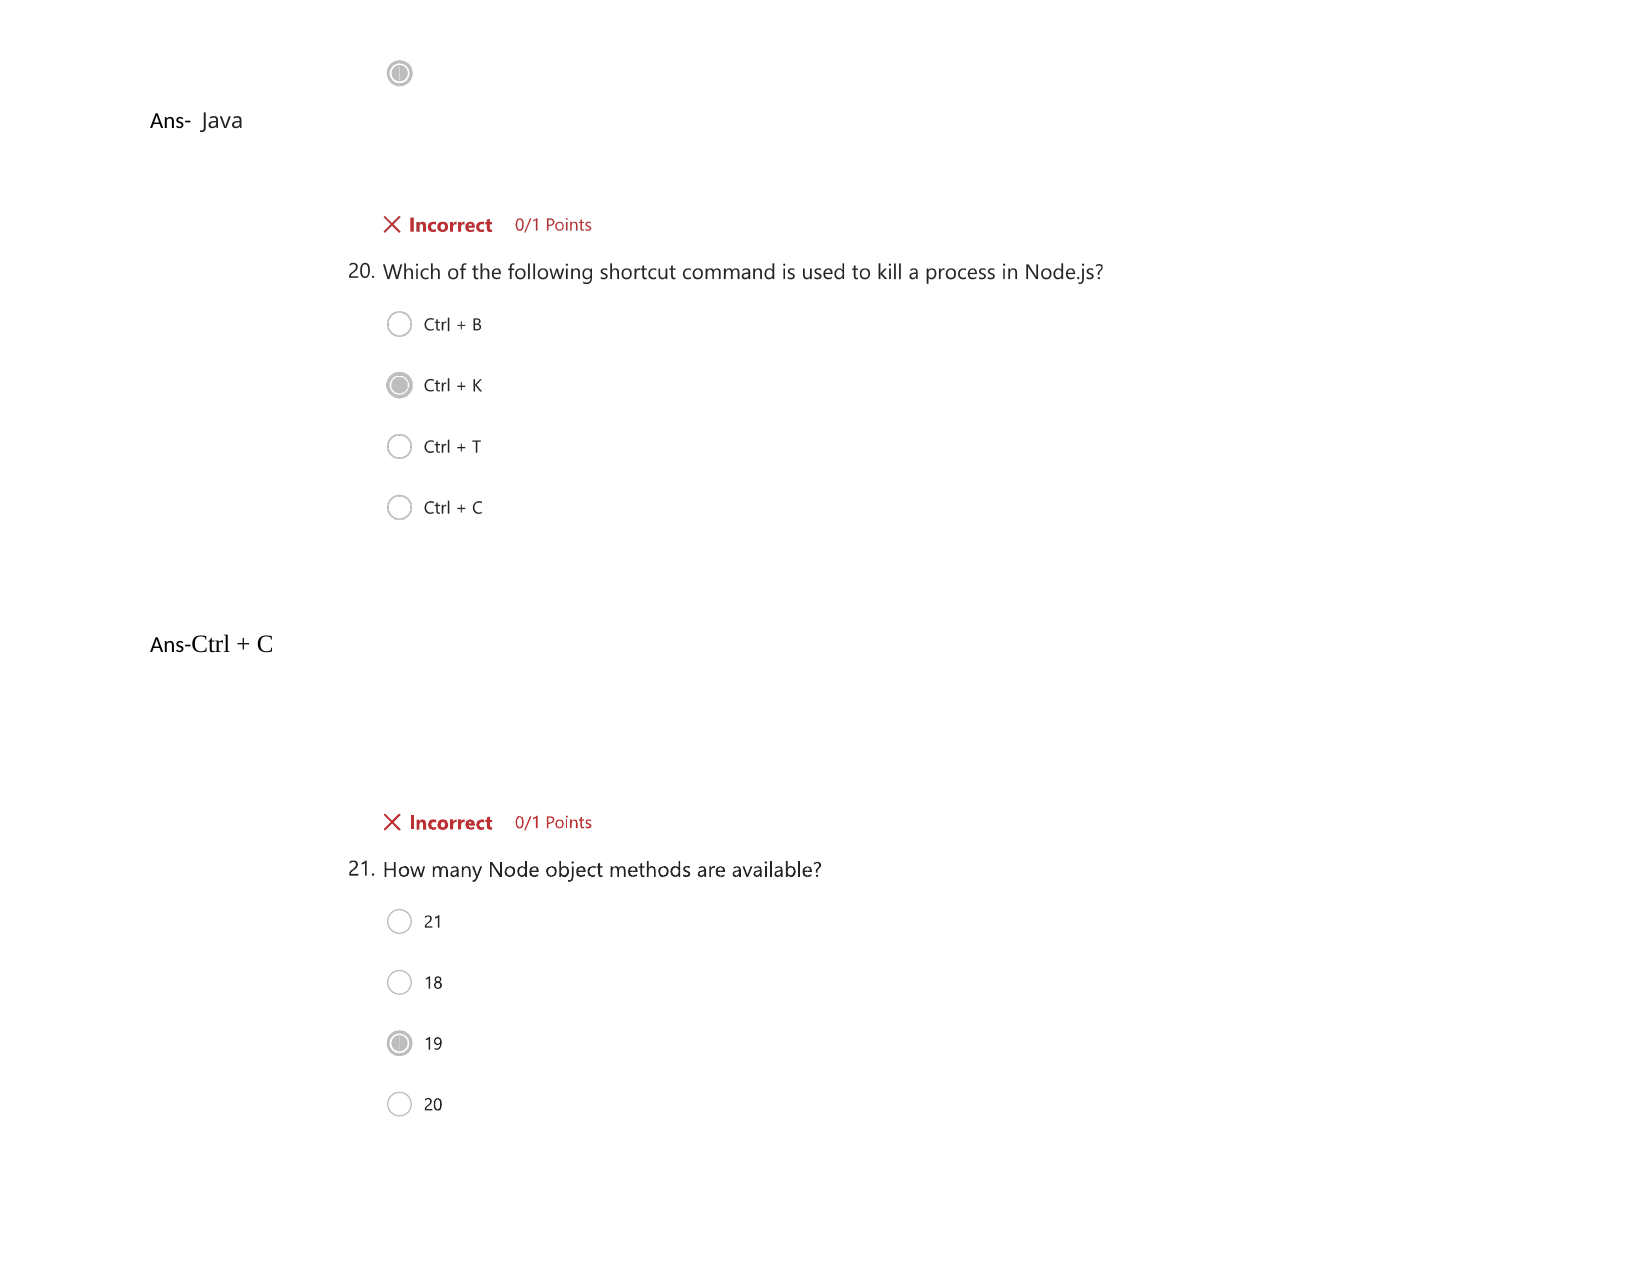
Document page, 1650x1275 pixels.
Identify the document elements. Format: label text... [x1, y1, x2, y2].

picture [348, 216, 1103, 520]
text Ans- Java [150, 105, 1500, 135]
text Ans-Ctrl + C [150, 629, 1500, 658]
